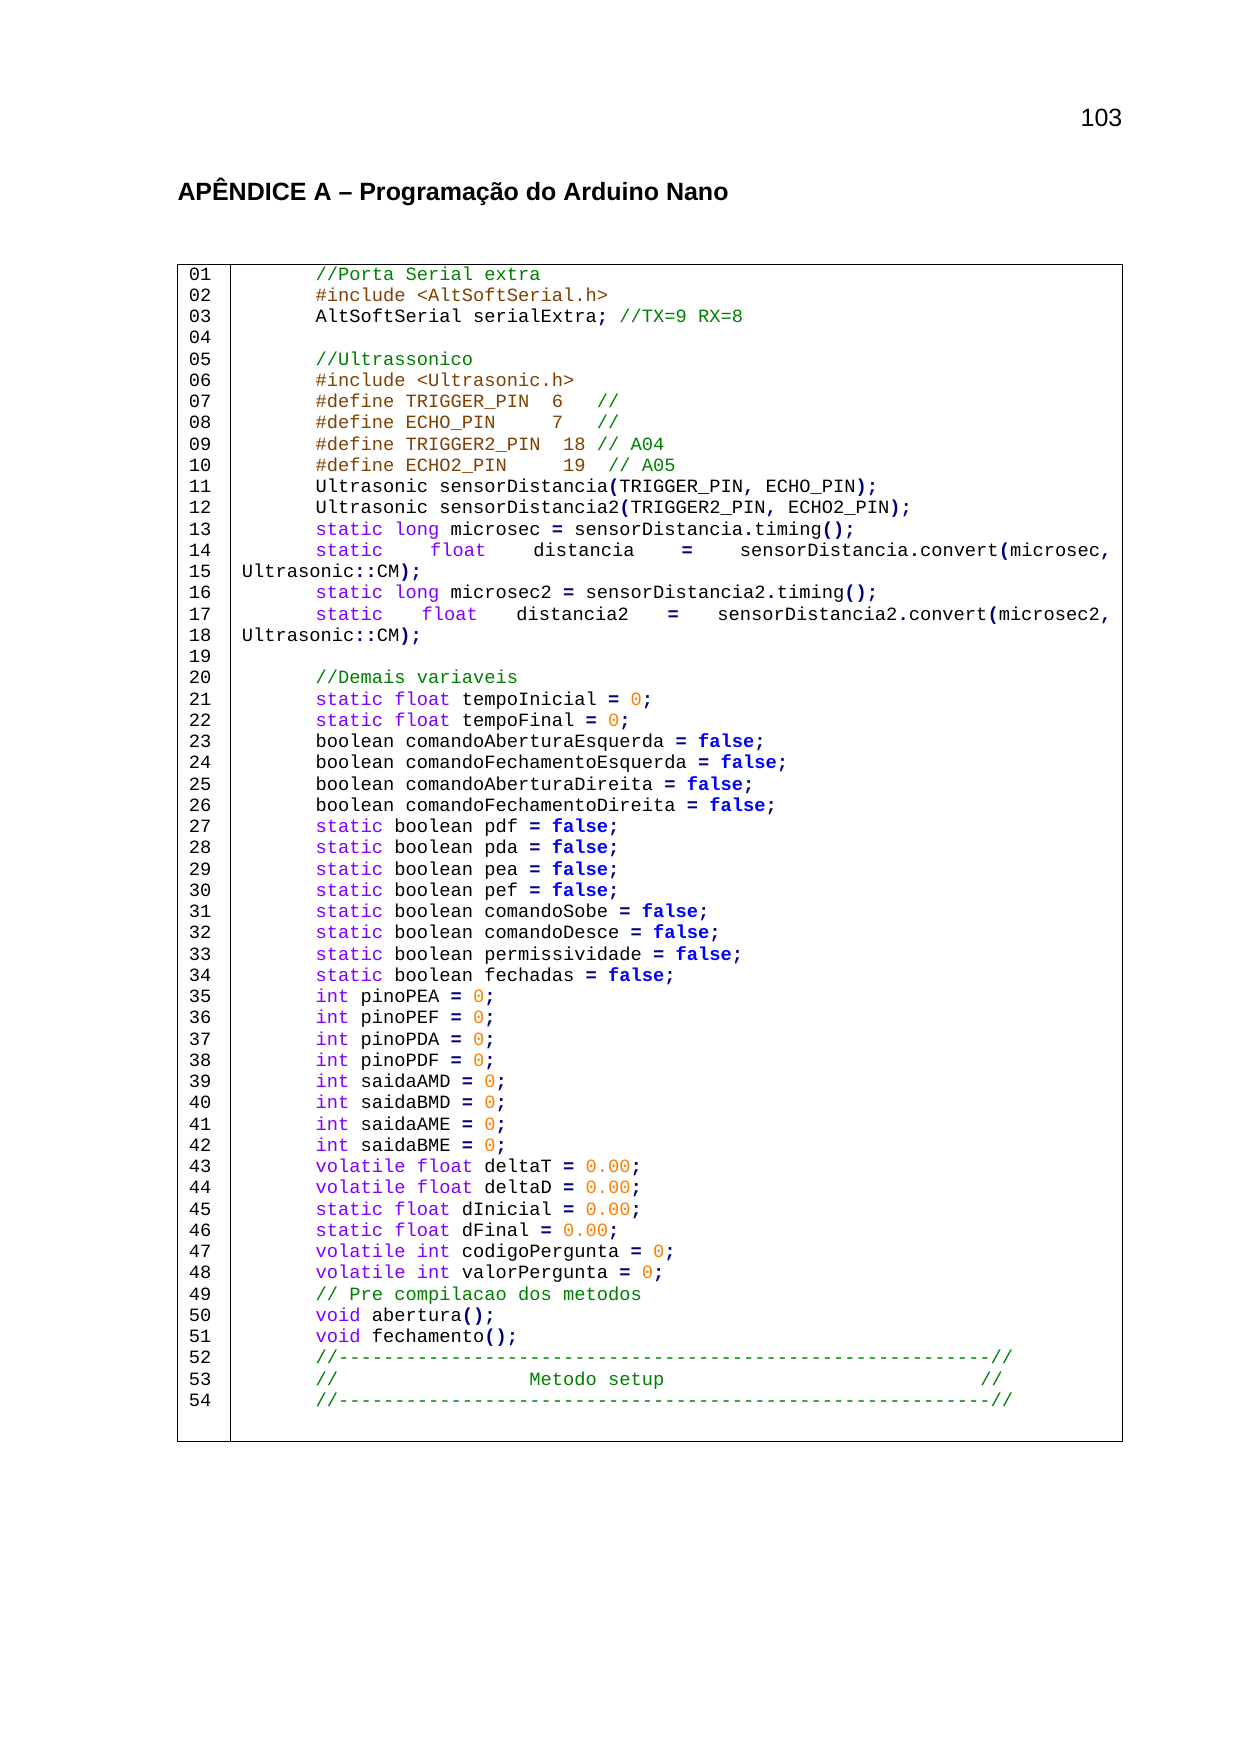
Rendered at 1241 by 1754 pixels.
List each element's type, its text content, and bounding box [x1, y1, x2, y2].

table_header 01 02 03 04 05 06 07 08 09 10 11 12 13 14 15 16 17 18 19 20 21 22 23 24 25 26 27 28 29 30 31 32 33 34 35 36 37 38 39 40 41 42 43 44 45 46 47 48 49 50 51 52 53 54 [178, 265, 230, 1441]
table_header //Porta Serial extra #include <AltSoftSerial.h> AltSoftSerial serialExtra; //TX=9 RX=8 //Ultrassonico #include <Ultrasonic.h> #define TRIGGER_PIN 6 // #define ECHO_PIN 7 // #define TRIGGER2_PIN 18 // A04 #define ECHO2_PIN 19 // A05 Ultrasonic sensorDistancia(TRIGGER_PIN, ECHO_PIN); Ultrasonic sensorDistancia2(TRIGGER2_PIN, ECHO2_PIN); static long microsec = sensorDistancia.timing(); static float distancia = sensorDistancia.convert(microsec, Ultrasonic::CM); static long microsec2 = sensorDistancia2.timing(); static float distancia2 = sensorDistancia2.convert(microsec2, Ultrasonic::CM); //Demais variaveis static float tempoInicial = 0; static float tempoFinal = 0; boolean comandoAberturaEsquerda = false; boolean comandoFechamentoEsquerda = false; boolean comandoAberturaDireita = false; boolean comandoFechamentoDireita = false; static boolean pdf = false; static boolean pda = false; static boolean pea = false; static boolean pef = false; static boolean comandoSobe = false; static boolean comandoDesce = false; static boolean permissividade = false; static boolean fechadas = false; int pinoPEA = 0; int pinoPEF = 0; int pinoPDA = 0; int pinoPDF = 0; int saidaAMD = 0; int saidaBMD = 0; int saidaAME = 0; int saidaBME = 0; volatile float deltaT = 0.00; volatile float deltaD = 0.00; static float dInicial = 0.00; static float dFinal = 0.00; volatile int codigoPergunta = 0; volatile int valorPergunta = 0; // Pre compilacao dos metodos void abertura(); void fechamento(); //----------------------------------------------------------// // Metodo setup // //----------------------------------------------------------// [231, 265, 1122, 1441]
